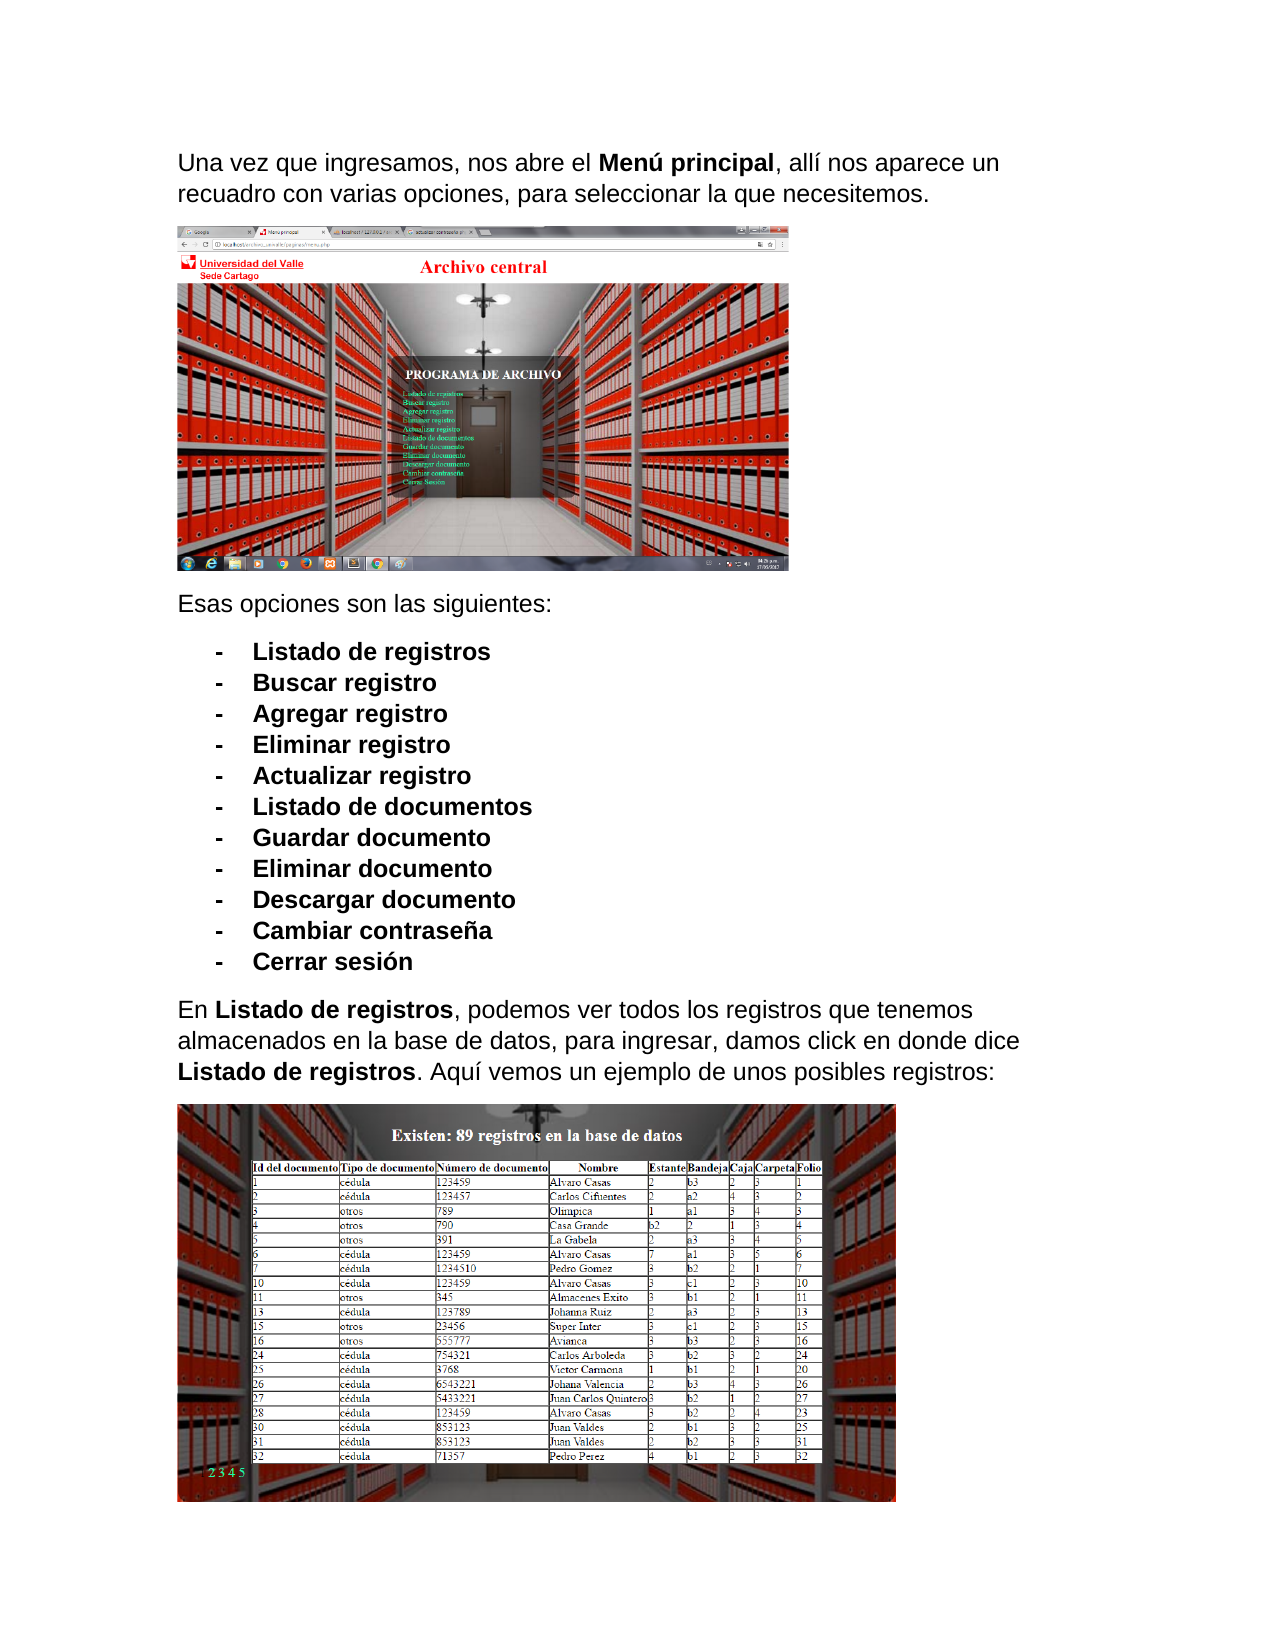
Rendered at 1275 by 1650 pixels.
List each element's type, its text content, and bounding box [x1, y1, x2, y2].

text En Listado de registros, podemos ver todos los registros que tenemos almacenados en la base de datos, para ingresar, damos click en donde dice Listado de registros. Aquí vemos un ejemplo de unos posibles registros: [177, 995, 1098, 1086]
list Descargar documento [215, 885, 1098, 914]
text Esas opciones son las siguientes: [177, 589, 1098, 618]
picture [177, 1104, 896, 1502]
list Eliminar registro [215, 730, 1098, 758]
text Una vez que ingresamos, nos abre el Menú principal, allí nos aparece un recuadro con varias opciones, para seleccionar la que necesitemos. [177, 148, 1098, 207]
list Cambiar contraseña [215, 916, 1098, 945]
list Agregar registro [215, 699, 1098, 727]
list Listado de registros [215, 637, 1098, 665]
picture [177, 226, 789, 571]
list Listado de documentos [215, 792, 1098, 821]
list Cerrar sesión [215, 947, 1098, 976]
list Buscar registro [215, 668, 1098, 696]
list Eliminar documento [215, 854, 1098, 883]
list Actualizar registro [215, 761, 1098, 789]
list Guardar documento [215, 823, 1098, 852]
